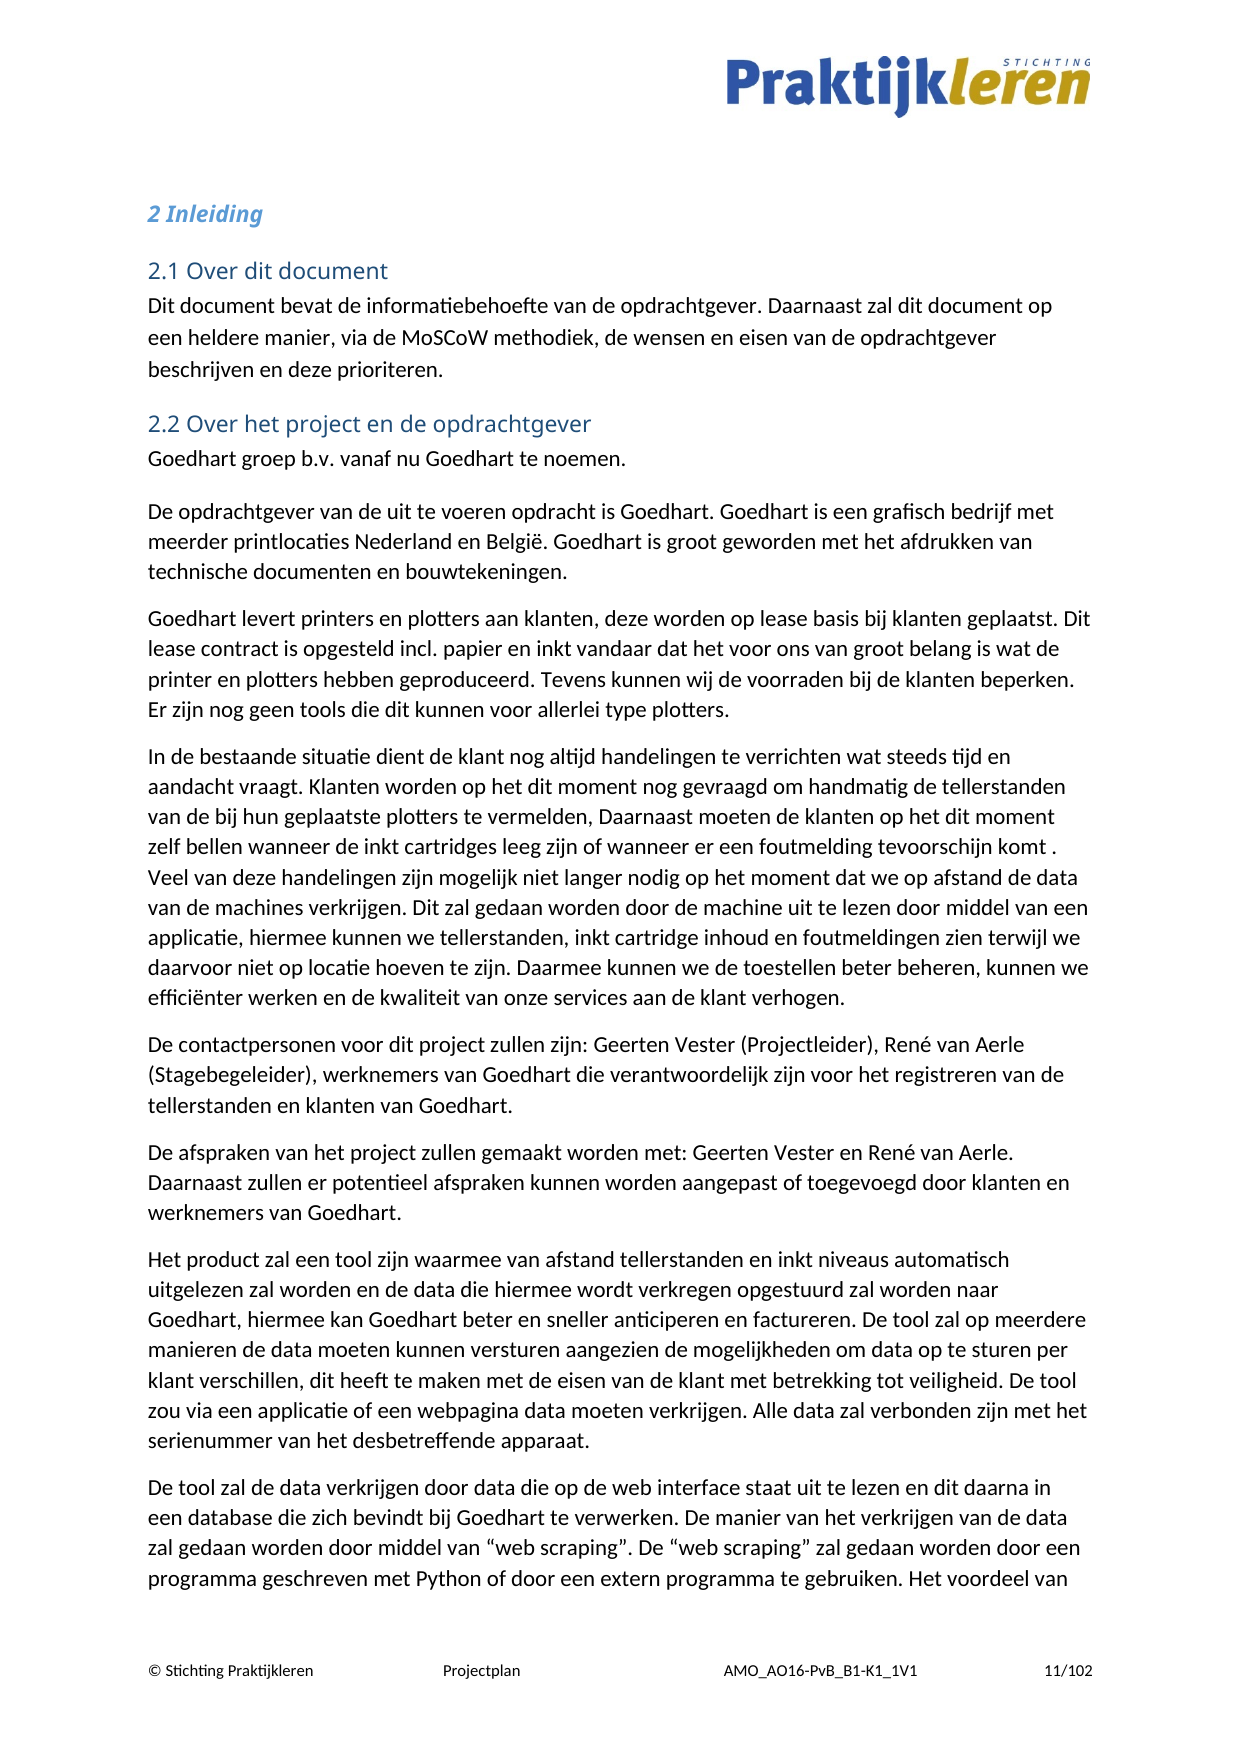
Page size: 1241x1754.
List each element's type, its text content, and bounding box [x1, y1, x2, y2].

text Goedhart groep b.v. vanaf nu Goedhart te noemen. [148, 444, 1093, 472]
text Goedhart levert printers en plotters aan klanten, deze worden op lease basis bij klanten geplaatst. Dit lease contract is opgesteld incl. papier en inkt vandaar dat het voor ons van groot belang is wat de printer en plotters hebben geproduceerd. Tevens kunnen wij de voorraden bij de klanten beperken. Er zijn nog geen tools die dit kunnen voor allerlei type plotters. [148, 604, 1093, 723]
text In de bestaande situatie dient de klant nog altijd handelingen te verrichten wat steeds tijd en aandacht vraagt. Klanten worden op het dit moment nog gevraagd om handmatig de tellerstanden van de bij hun geplaatste plotters te vermelden, Daarnaast moeten de klanten op het dit moment zelf bellen wanneer de inkt cartridges leeg zijn of wanneer er een foutmelding tevoorschijn komt . Veel van deze handelingen zijn mogelijk niet langer nodig op het moment dat we op afstand de data van de machines verkrijgen. Dit zal gedaan worden door de machine uit te lezen door middel van een applicatie, hiermee kunnen we tellerstanden, inkt cartridge inhoud en foutmeldingen zien terwijl we daarvoor niet op locatie hoeven te zijn. Daarmee kunnen we de toestellen beter beheren, kunnen we efficiënter werken en de kwaliteit van onze services aan de klant verhogen. [148, 742, 1093, 1012]
text De contactpersonen voor dit project zullen zijn: Geerten Vester (Projectleider), René van Aerle (Stagebegeleider), werknemers van Goedhart die verantwoordelijk zijn voor het registreren van de tellerstanden en klanten van Goedhart. [148, 1030, 1093, 1119]
text De opdrachtgever van de uit te voeren opdracht is Goedhart. Goedhart is een grafisch bedrijf met meerder printlocaties Nederland en België. Goedhart is groot geworden met het afdrukken van technische documenten en bouwtekeningen. [148, 497, 1093, 586]
text Dit document bevat de informatiebehoefte van de opdrachtgever. Daarnaast zal dit document op een heldere manier, via de MoSCoW methodiek, de wensen en eisen van de opdrachtgever beschrijven en deze prioriteren. [148, 291, 1093, 383]
picture [727, 56, 1090, 118]
subtitle 2 Inleiding [148, 198, 1093, 229]
text De afspraken van het project zullen gemaakt worden met: Geerten Vester en René van Aerle. Daarnaast zullen er potentieel afspraken kunnen worden aangepast of toegevoegd door klanten en werknemers van Goedhart. [148, 1138, 1093, 1226]
subtitle 2.2 Over het project en de opdrachtgever [148, 408, 1093, 439]
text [148, 1473, 1093, 1592]
subtitle 2.1 Over dit document [148, 255, 1093, 286]
text Het product zal een tool zijn waarmee van afstand tellerstanden en inkt niveaus automatisch uitgelezen zal worden en de data die hiermee wordt verkregen opgestuurd zal worden naar Goedhart, hiermee kan Goedhart beter en sneller anticiperen en factureren. De tool zal op meerdere manieren de data moeten kunnen versturen aangezien de mogelijkheden om data op te sturen per klant verschillen, dit heeft te maken met de eisen van de klant met betrekking tot veiligheid. De tool zou via een applicatie of een webpagina data moeten verkrijgen. Alle data zal verbonden zijn met het serienummer van het desbetreffende apparaat. [148, 1245, 1093, 1454]
